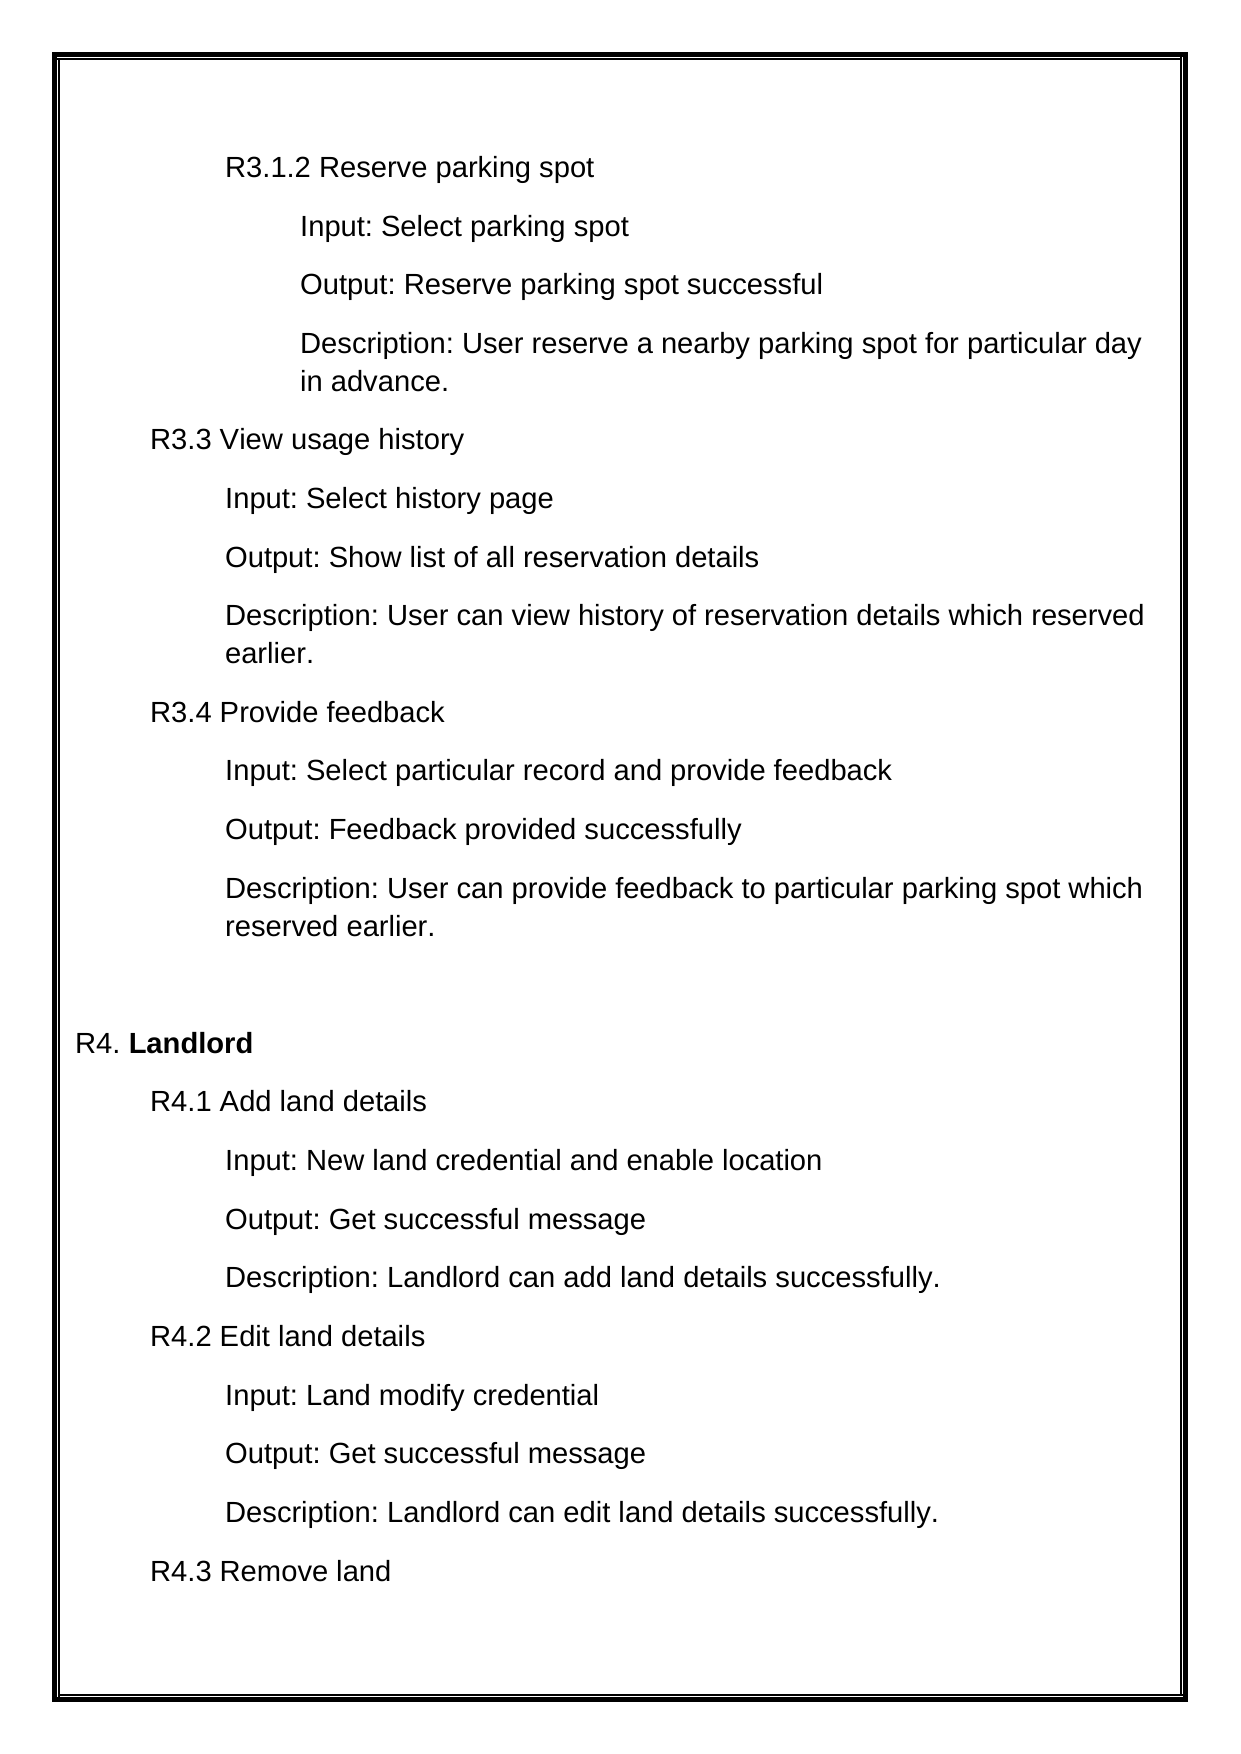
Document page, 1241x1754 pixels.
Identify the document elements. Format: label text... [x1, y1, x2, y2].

text R4.3 Remove land [75, 1554, 1165, 1587]
text R3.1.2 Reserve parking spot [75, 150, 1165, 183]
text Output: Feedback provided successfully [75, 812, 1165, 846]
text R4. Landlord [75, 1026, 1165, 1059]
text Input: Select particular record and provide feedback [150, 753, 1165, 787]
text Input: Select history page [150, 481, 1165, 514]
text Output: Get successful message [75, 1202, 1165, 1235]
text Input: Land modify credential [150, 1378, 1165, 1411]
text Output: Show list of all reservation details [75, 540, 1165, 573]
text R4.1 Add land details [75, 1084, 1165, 1118]
text Description: Landlord can edit land details successfully. [150, 1495, 1165, 1528]
text Input: New land credential and enable location [150, 1143, 1165, 1177]
text Description: User reserve a nearby parking spot for particular day in advance. [300, 326, 1165, 397]
text Output: Reserve parking spot successful [150, 267, 1165, 301]
text R3.3 View usage history [75, 422, 1165, 456]
text Description: Landlord can add land details successfully. [225, 1260, 1165, 1294]
text Output: Get successful message [75, 1436, 1165, 1470]
text Description: User can view history of reservation details which reserved earlier. [225, 598, 1165, 670]
text R4.2 Edit land details [75, 1319, 1165, 1353]
text Description: User can provide feedback to particular parking spot which reserved earlier. [225, 871, 1165, 942]
text R3.4 Provide feedback [75, 695, 1165, 728]
text Input: Select parking spot [225, 209, 1165, 242]
